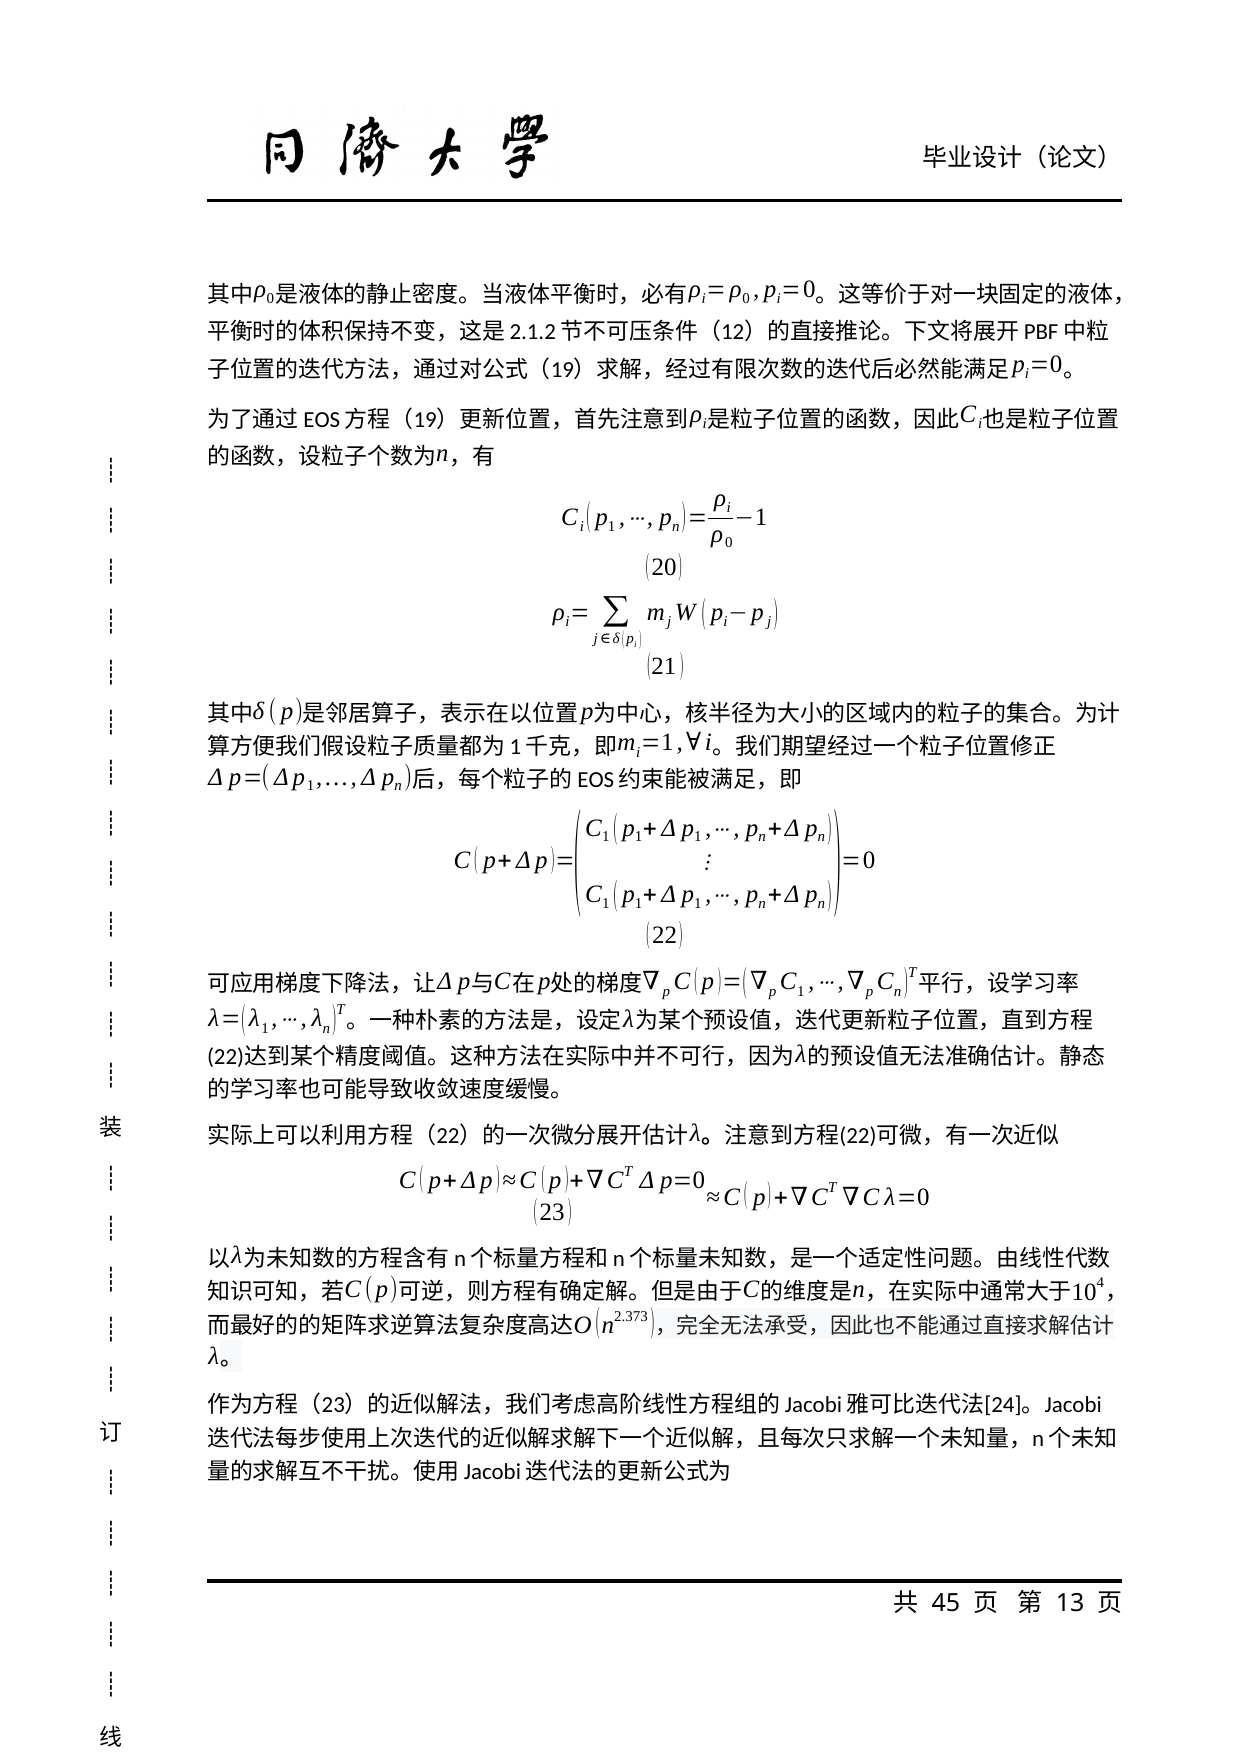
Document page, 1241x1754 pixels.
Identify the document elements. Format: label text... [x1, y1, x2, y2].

picture [244, 106, 566, 185]
text 可应用梯度下降法，让与在处的梯度平行，设学习率。一种朴素的方法是，设定为某个预设值，迭代更新粒子位置，直到方程(22)达到某个精度阈值。这种方法在实际中并不可行，因为的预设值无法准确估计。静态的学习率也可能导致收敛速度缓慢。 [207, 963, 1122, 1104]
text 为了通过EOS方程（19）更新位置，首先注意到是粒子位置的函数，因此也是粒子位置的函数，设粒子个数为，有 [207, 397, 1122, 472]
text 其中是邻居算子，表示在以位置为中心，核半径为大小的区域内的粒子的集合。为计算方便我们假设粒子质量都为1千克，即。我们期望经过一个粒子位置修正后，每个粒子的EOS约束能被满足，即 [207, 695, 1122, 794]
text 以为未知数的方程含有n个标量方程和n个标量未知数，是一个适定性问题。由线性代数知识可知，若可逆，则方程有确定解。但是由于的维度是，在实际中通常大于，而最好的的矩阵求逆算法复杂度高达，完全无法承受，因此也不能通过直接求解估计。 [207, 1239, 1122, 1374]
text 实际上可以利用方程（22）的一次微分展开估计。注意到方程(22)可微，有一次近似 [207, 1117, 1122, 1150]
text 作为方程（23）的近似解法，我们考虑高阶线性方程组的Jacobi雅可比迭代法[24]。Jacobi迭代法每步使用上次迭代的近似解求解下一个近似解，且每次只求解一个未知量，n个未知量的求解互不干扰。使用Jacobi迭代法的更新公式为 [207, 1386, 1122, 1486]
text 其中是液体的静止密度。当液体平衡时，必有。这等价于对一块固定的液体，平衡时的体积保持不变，这是2.1.2节不可压条件（12）的直接推论。下文将展开PBF中粒子位置的迭代方法，通过对公式（19）求解，经过有限次数的迭代后必然能满足。 [207, 272, 1122, 385]
